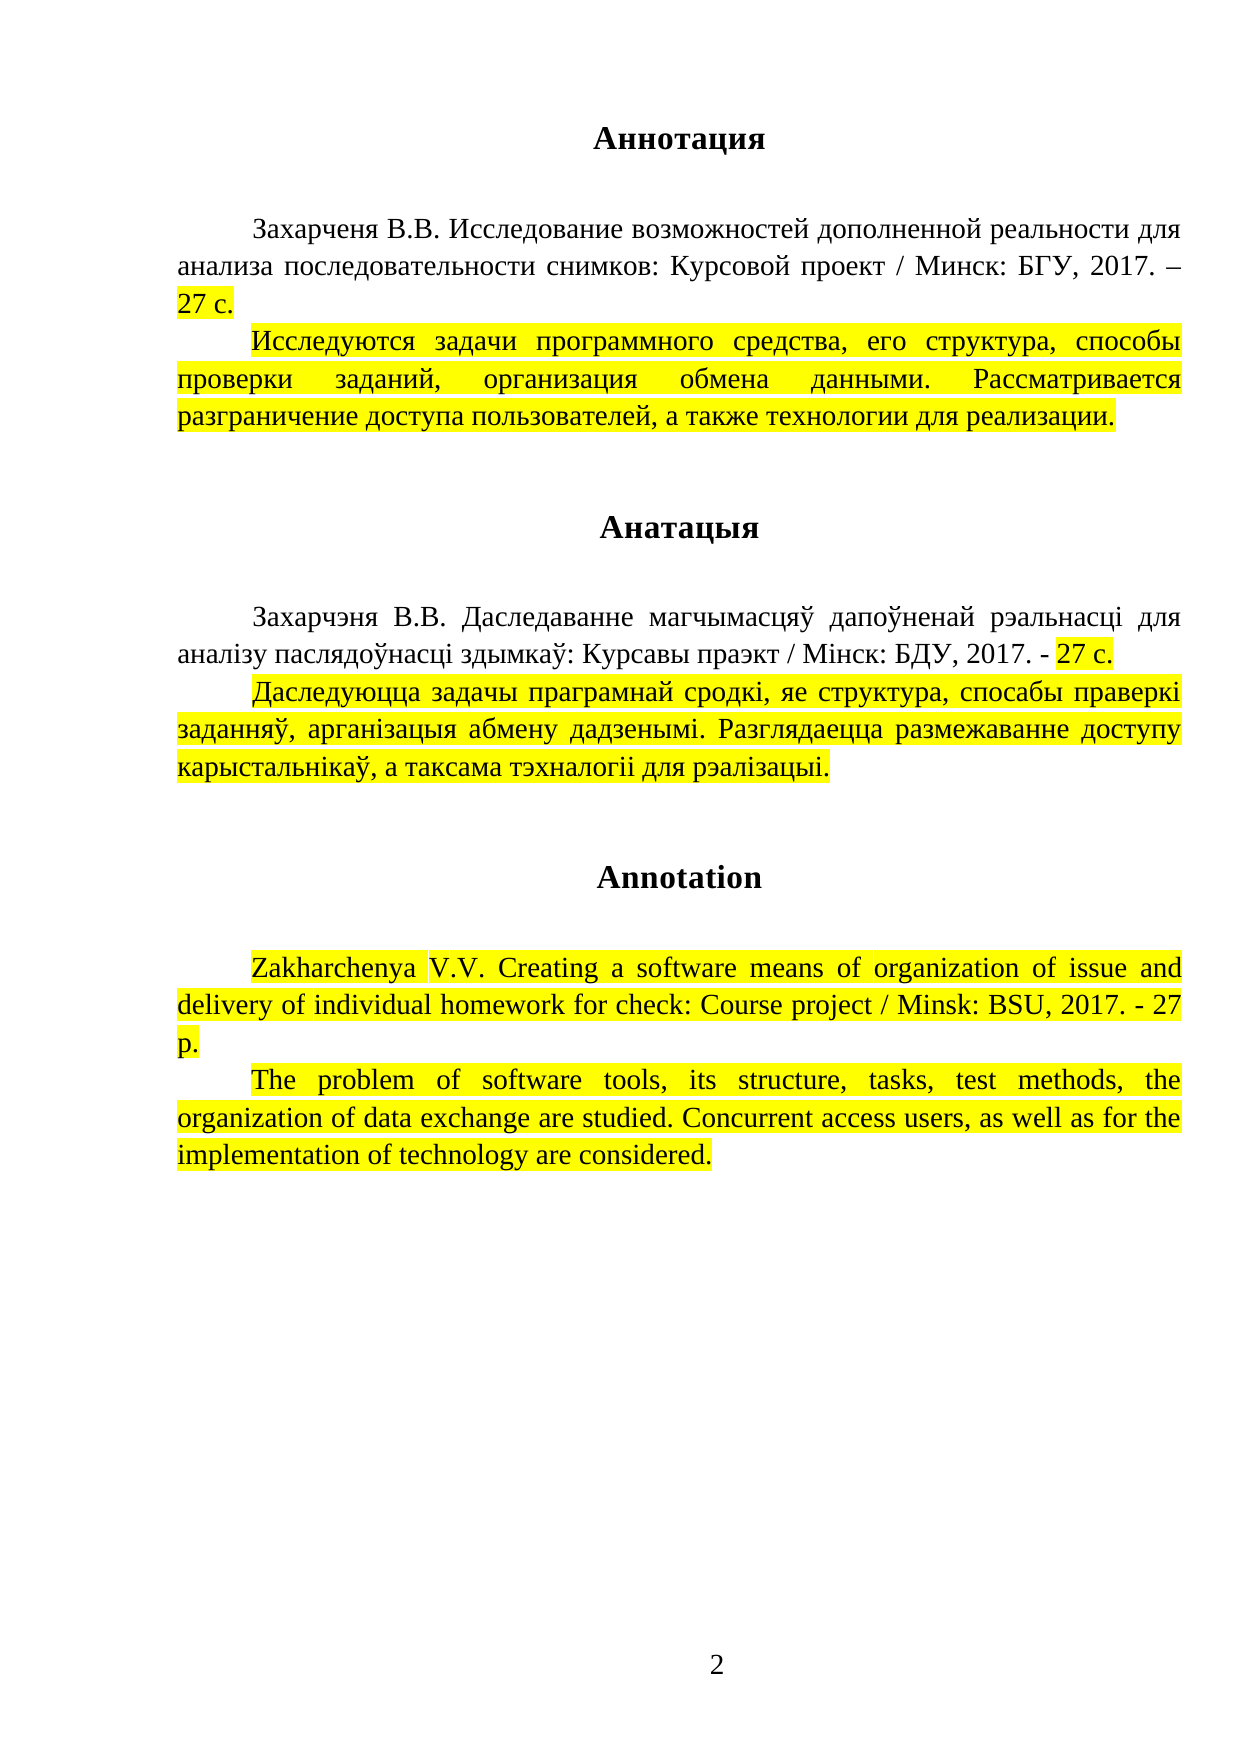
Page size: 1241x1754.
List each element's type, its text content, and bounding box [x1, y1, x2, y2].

text Даследуюцца задачы праграмнай сродкі, яе структура, спосабы праверкі заданняў, арганізацыя абмену дадзенымі. Разглядаецца размежаванне доступу карыстальнікаў, а таксама тэхналогіі для рэалізацыі. [177, 670, 1182, 712]
text Даследуюцца задачы праграмнай сродкі, яе структура, спосабы праверкі заданняў, арганізацыя абмену дадзенымі. Разглядаецца размежаванне доступу карыстальнікаў, а таксама тэхналогіі для рэалізацыі. [177, 745, 1182, 783]
text Захарчэня В.В. Даследаванне магчымасцяў дапоўненай рэальнасці для аналізу паслядоўнасці здымкаў: Курсавы праэкт / Мінск: БДУ, 2017. - 27 с. [177, 595, 1182, 670]
text The problem of software tools, its structure, tasks, test methods, the organization of data exchange are studied. Concurrent access users, as well as for the implementation of technology are considered. [177, 1058, 1182, 1100]
text Захарченя В.В. Исследование возможностей дополненной реальности для анализа последовательности снимков: Курсовой проект / Минск: БГУ, 2017. – 27 с. [177, 207, 1182, 319]
text Анатацыя [177, 507, 1182, 545]
text Zakharchenya V.V. Creating a software means of organization of issue and delivery of individual homework for check: Course project / : BSU, 2017. - 27 p. [177, 946, 1182, 1058]
text Аннотация [177, 118, 1182, 157]
text Исследуются задачи программного средства, его структура, способы проверки заданий, организация обмена данными. Рассматривается разграничение доступа пользователей, а также технологии для реализации. [177, 394, 1182, 432]
text The problem of software tools, its structure, tasks, test methods, the organization of data exchange are studied. Concurrent access users, as well as for the implementation of technology are considered. [177, 1133, 1182, 1171]
text Annotation [177, 858, 1182, 896]
text Исследуются задачи программного средства, его структура, способы проверки заданий, организация обмена данными. Рассматривается разграничение доступа пользователей, а также технологии для реализации. [177, 319, 1182, 361]
